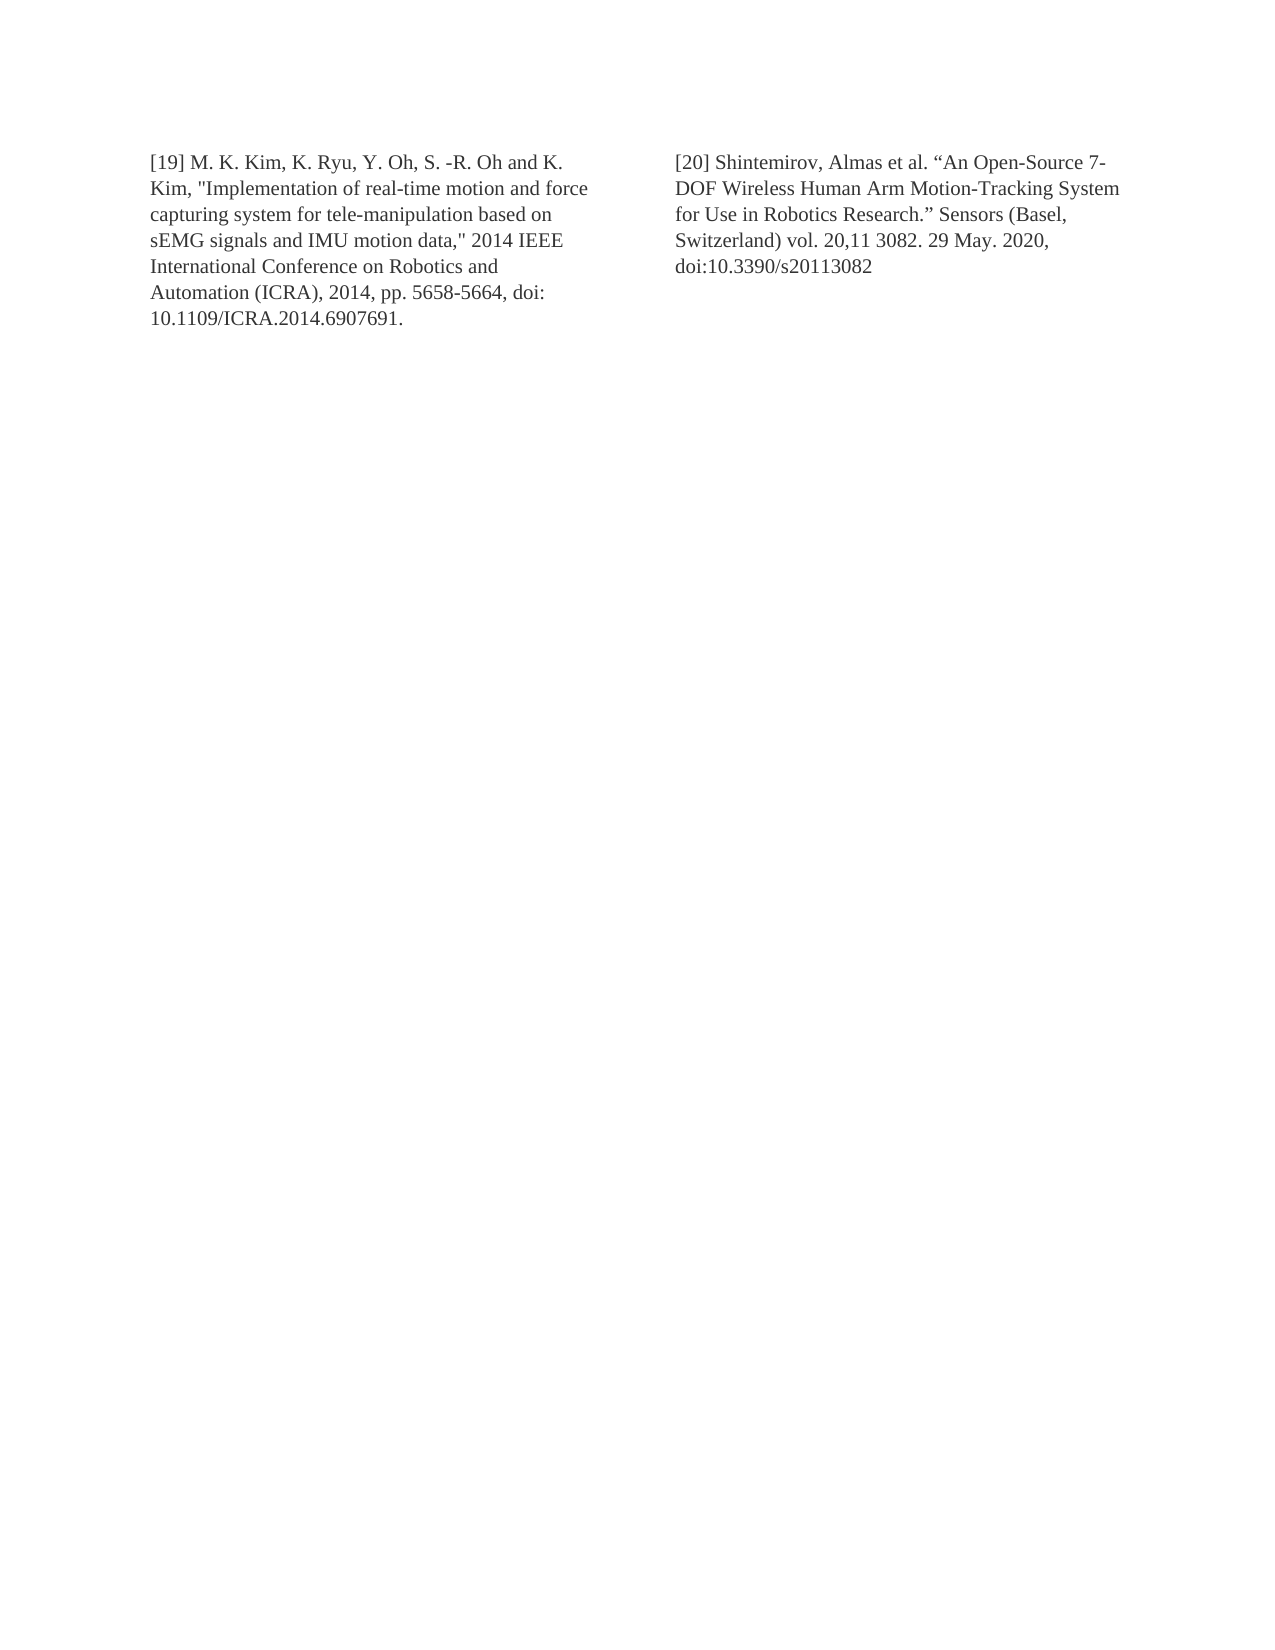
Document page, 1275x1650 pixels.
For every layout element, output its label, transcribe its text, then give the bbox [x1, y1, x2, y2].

text [20] Shintemirov, Almas et al. “An Open-Source 7-DOF Wireless Human Arm Motion-Tracking System for Use in Robotics Research.” Sensors (Basel, Switzerland) vol. 20,11 3082. 29 May. 2020, doi:10.3390/s20113082 [675, 150, 1125, 278]
text [19] M. K. Kim, K. Ryu, Y. Oh, S. -R. Oh and K. Kim, "Implementation of real-time motion and force capturing system for tele-manipulation based on sEMG signals and IMU motion data," 2014 IEEE International Conference on Robotics and Automation (ICRA), 2014, pp. 5658-5664, doi: 10.1109/ICRA.2014.6907691. [150, 150, 600, 330]
